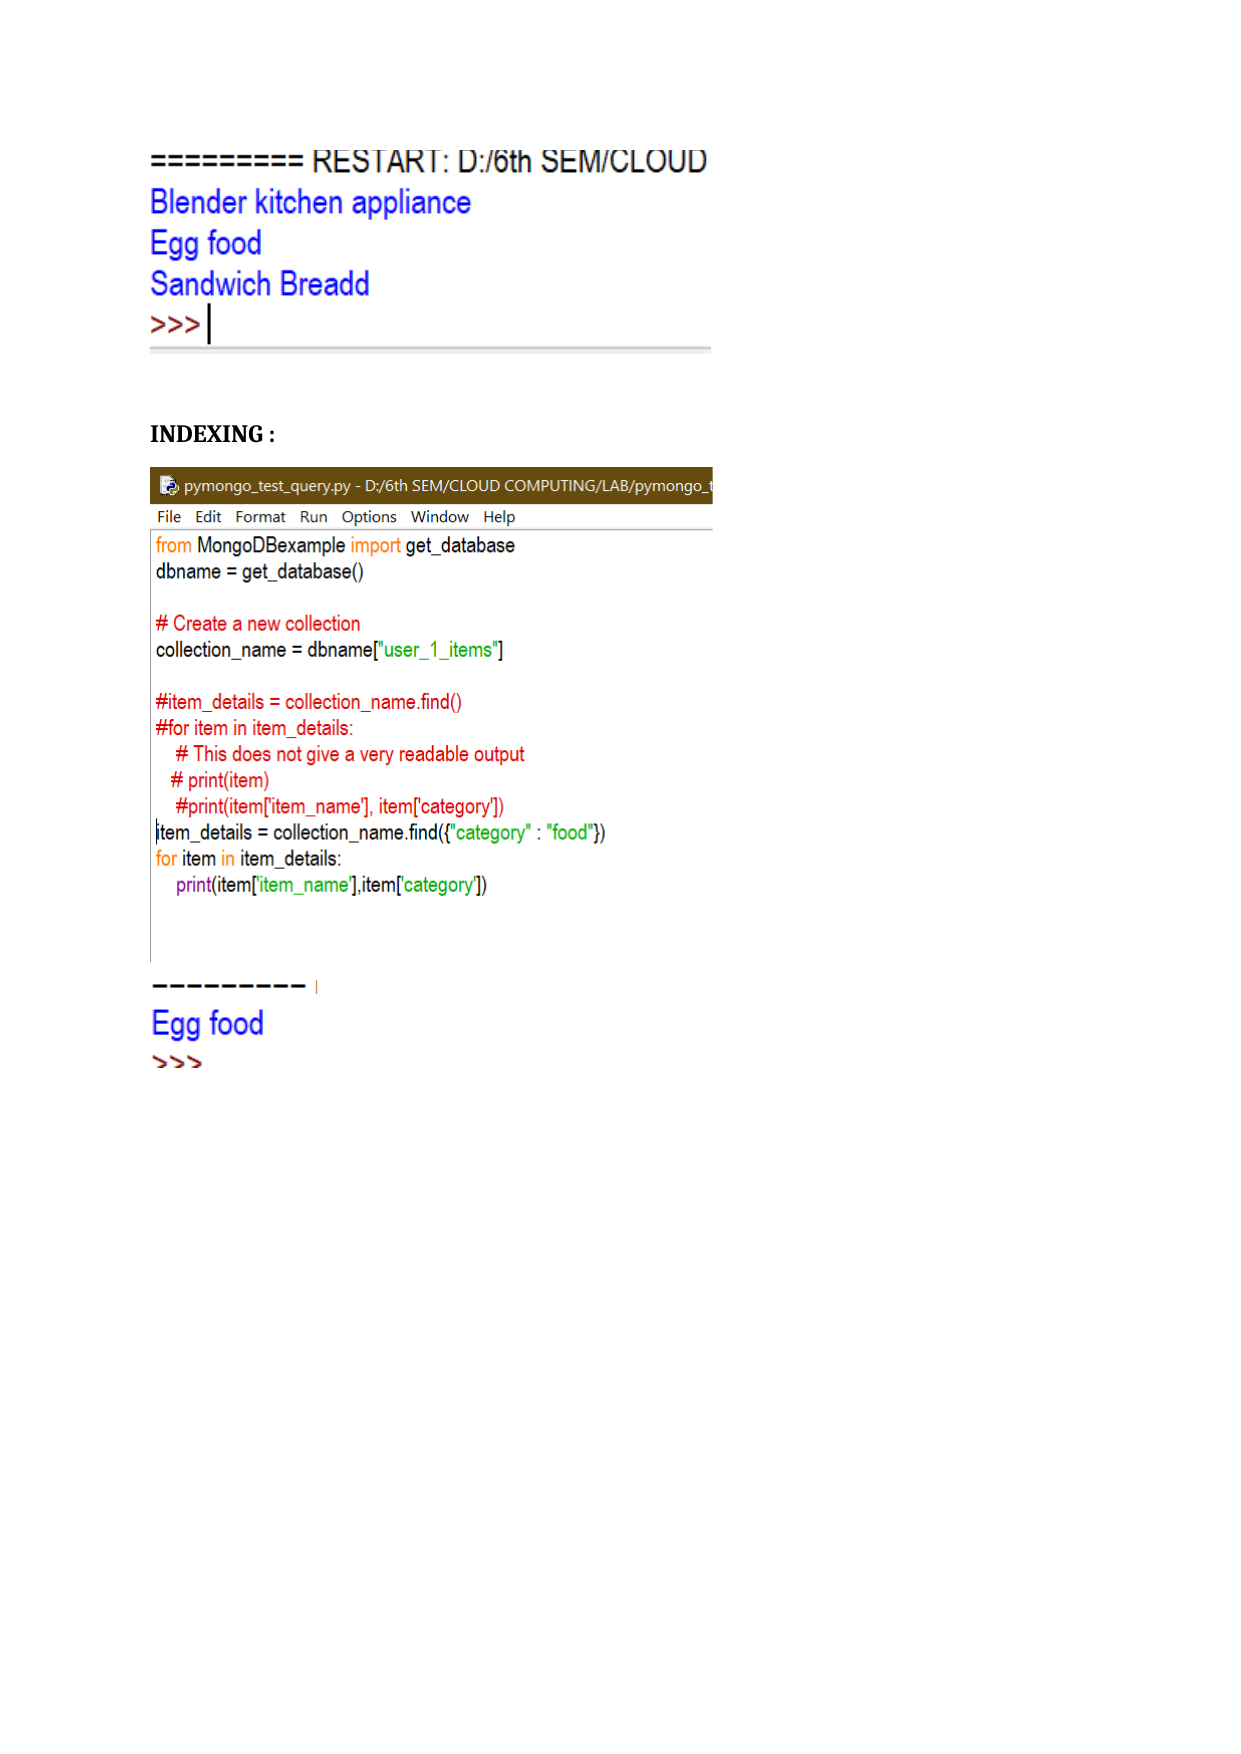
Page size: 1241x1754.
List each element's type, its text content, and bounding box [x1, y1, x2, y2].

picture [150, 150, 711, 354]
text INDEXING : [150, 420, 1090, 448]
picture [150, 980, 318, 1068]
picture [150, 467, 713, 962]
